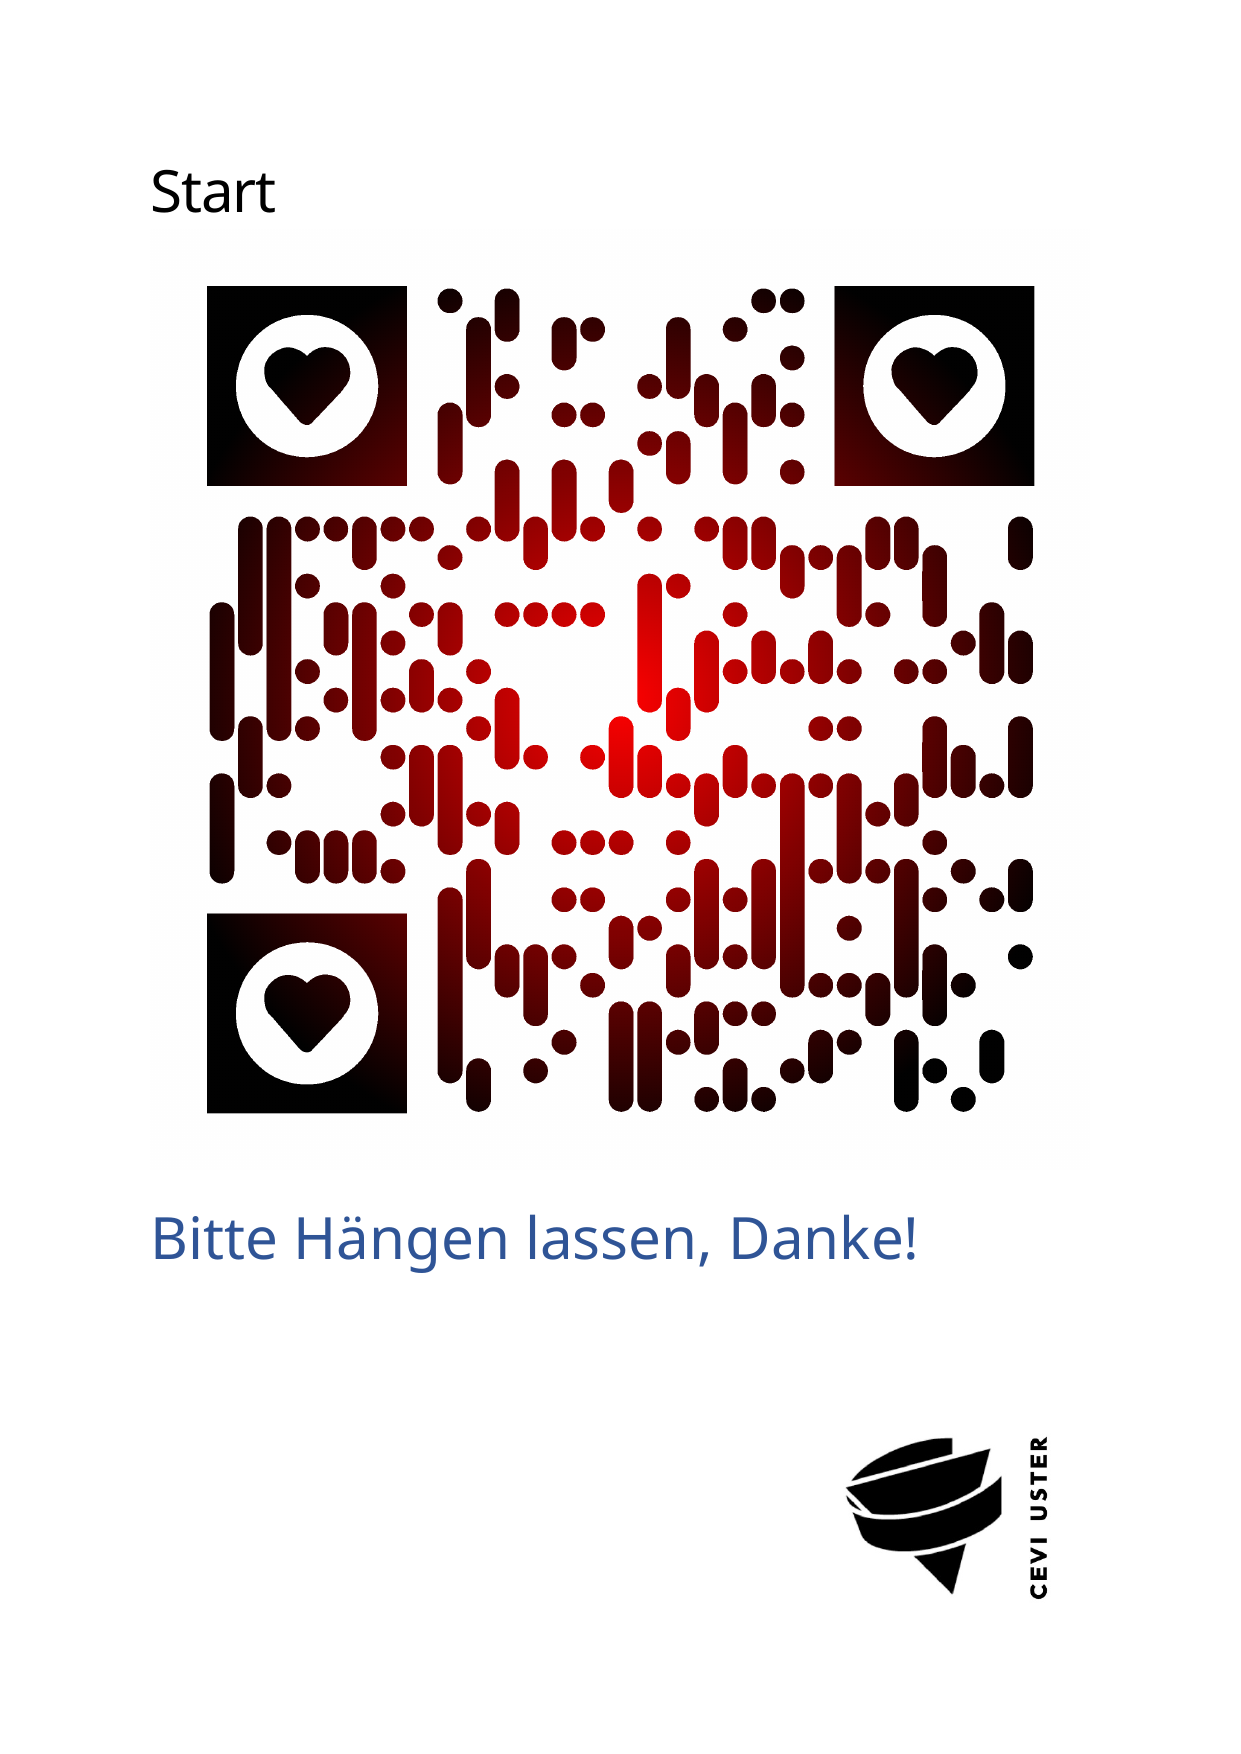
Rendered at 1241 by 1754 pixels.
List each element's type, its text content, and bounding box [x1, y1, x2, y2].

picture [815, 1378, 1087, 1650]
title Start [150, 150, 1090, 229]
picture [150, 229, 1091, 1170]
subtitle Bitte Hängen lassen, Danke! [150, 1197, 1090, 1276]
